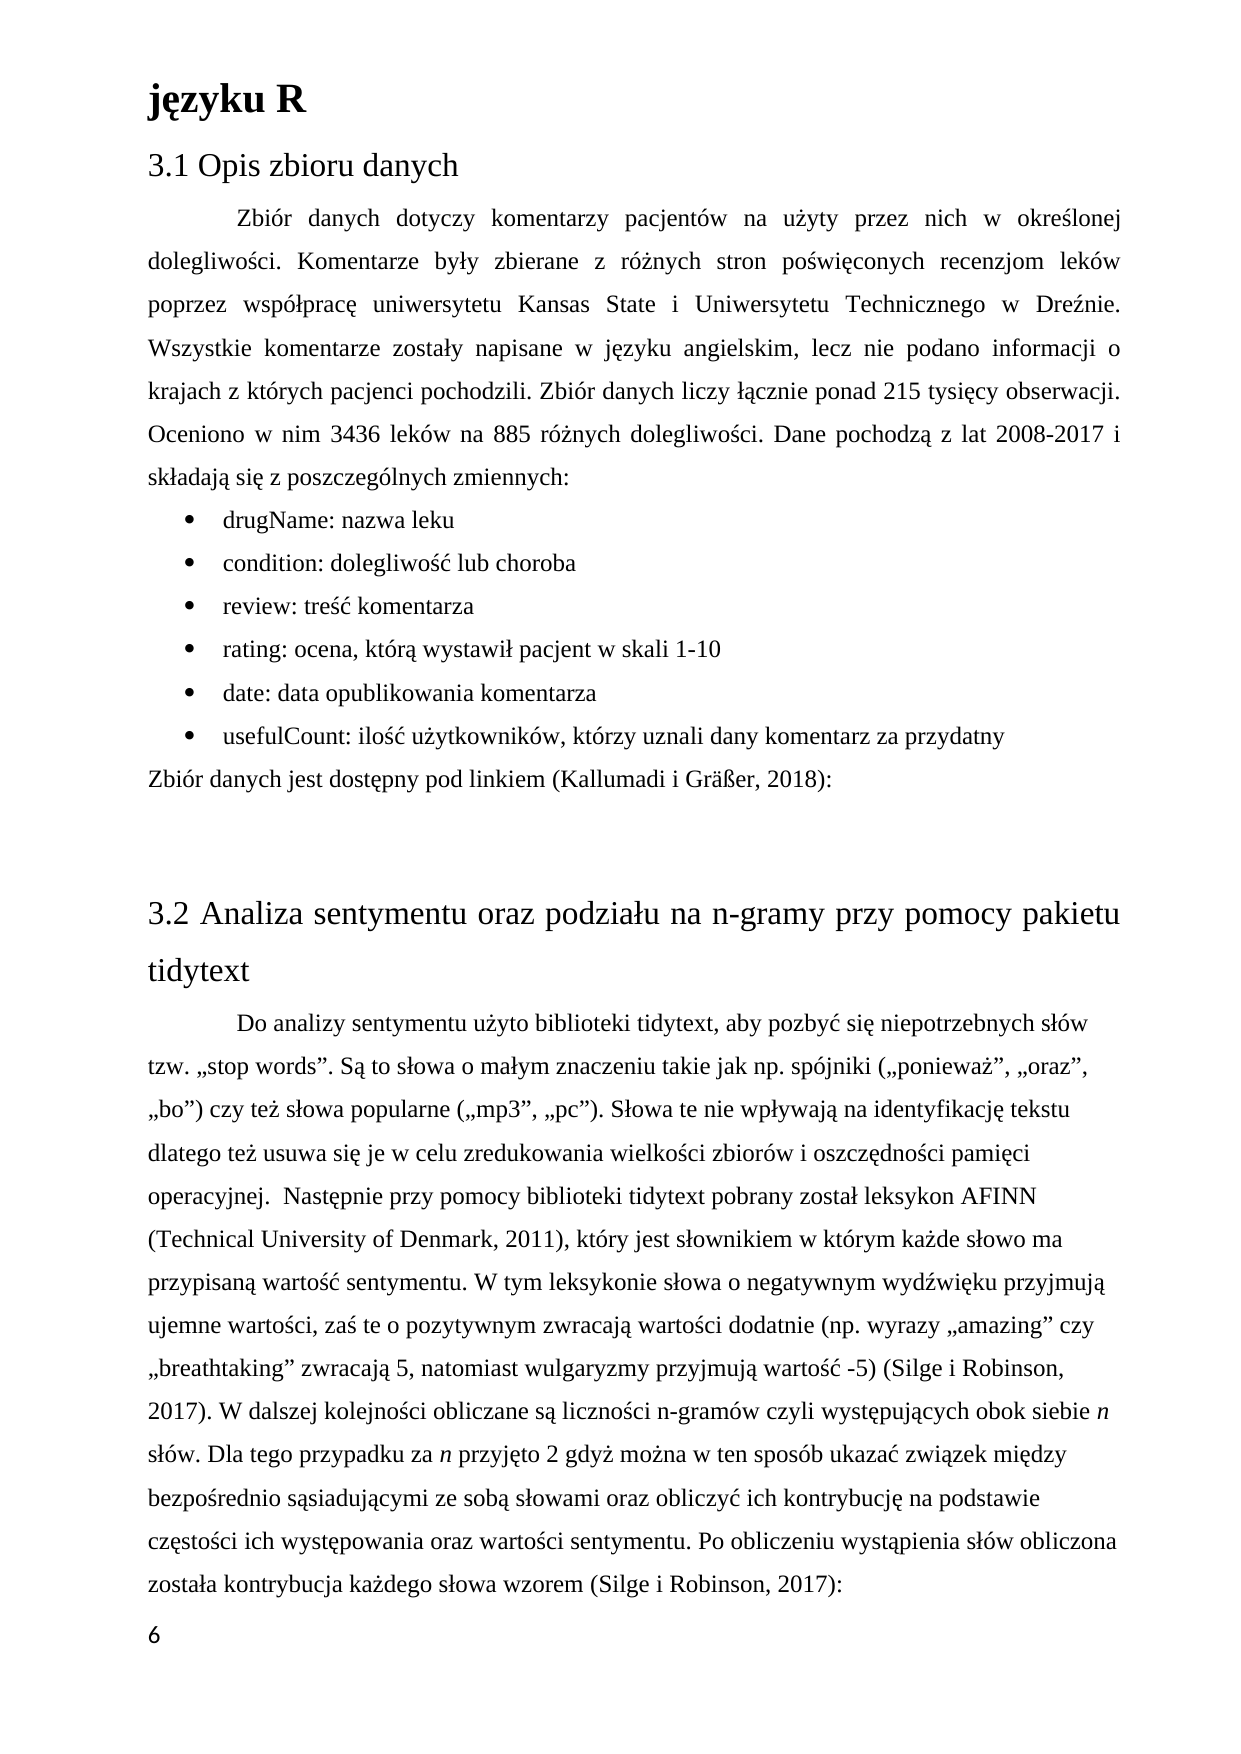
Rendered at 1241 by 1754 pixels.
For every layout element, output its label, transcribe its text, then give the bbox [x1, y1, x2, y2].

list date: data opublikowania komentarza [185, 678, 1122, 706]
text Zbiór danych dotyczy komentarzy pacjentów na użyty przez nich w określonej dolegliwości. Komentarze były zbierane z różnych stron poświęconych recenzjom leków poprzez współpracę uniwersytetu Kansas State i Uniwersytetu Technicznego w Dreźnie. Wszystkie komentarze zostały napisane w języku angielskim, lecz nie podano informacji o krajach z których pacjenci pochodzili. Zbiór danych liczy łącznie ponad 215 tysięcy obserwacji. Oceniono w nim 3436 leków na 885 różnych dolegliwości. Dane pochodzą z lat 2008-2017 i składają się z poszczególnych zmiennych: [148, 203, 1122, 491]
list drugName: nazwa leku [185, 505, 1122, 534]
text Zbiór danych jest dostępny pod linkiem: [148, 764, 1122, 793]
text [148, 74, 1122, 122]
list rating: ocena, którą wystawił pacjent w skali 1-10 [185, 634, 1122, 663]
text Do analizy sentymentu użyto biblioteki tidytext, aby pozbyć się niepotrzebnych słów tzw. „stop words”. Są to słowa o małym znaczeniu takie jak np. spójniki („ponieważ”, „oraz”, „bo”) czy też słowa popularne („mp3”, „pc”). Słowa te nie wpływają na identyfikację tekstu dlatego też usuwa się je w celu zredukowania wielkości zbiorów i oszczędności pamięci operacyjnej. Następnie przy pomocy biblioteki tidytext pobrany został leksykon AFINN, który jest słownikiem w którym każde słowo ma przypisaną wartość sentymentu. W tym leksykonie słowa o negatywnym wydźwięku przyjmują ujemne wartości, zaś te o pozytywnym zwracają wartości dodatnie (np. wyrazy „amazing” czy „breathtaking” zwracają 5, natomiast wulgaryzmy przyjmują wartość -5). W dalszej kolejności obliczane są liczności n-gramów czyli występujących obok siebie n słów. Dla tego przypadku za n przyjęto 2 gdyż można w ten sposób ukazać związek między bezpośrednio sąsiadującymi ze sobą słowami oraz obliczyć ich kontrybucję na podstawie częstości ich występowania oraz wartości sentymentu. Po obliczeniu wystąpienia słów obliczona została kontrybucja każdego słowa wzorem: [148, 1008, 1122, 1598]
list condition: dolegliwość lub choroba [185, 548, 1122, 577]
list usefulCount: ilość użytkowników, którzy uznali dany komentarz za przydatny [185, 721, 1122, 749]
list review: treść komentarza [185, 591, 1122, 620]
text 3.1 Opis zbioru danych [148, 146, 1122, 184]
text 3.2 Analiza sentymentu oraz podziału na n-gramy przy pomocy pakietu tidytext [148, 893, 1122, 989]
